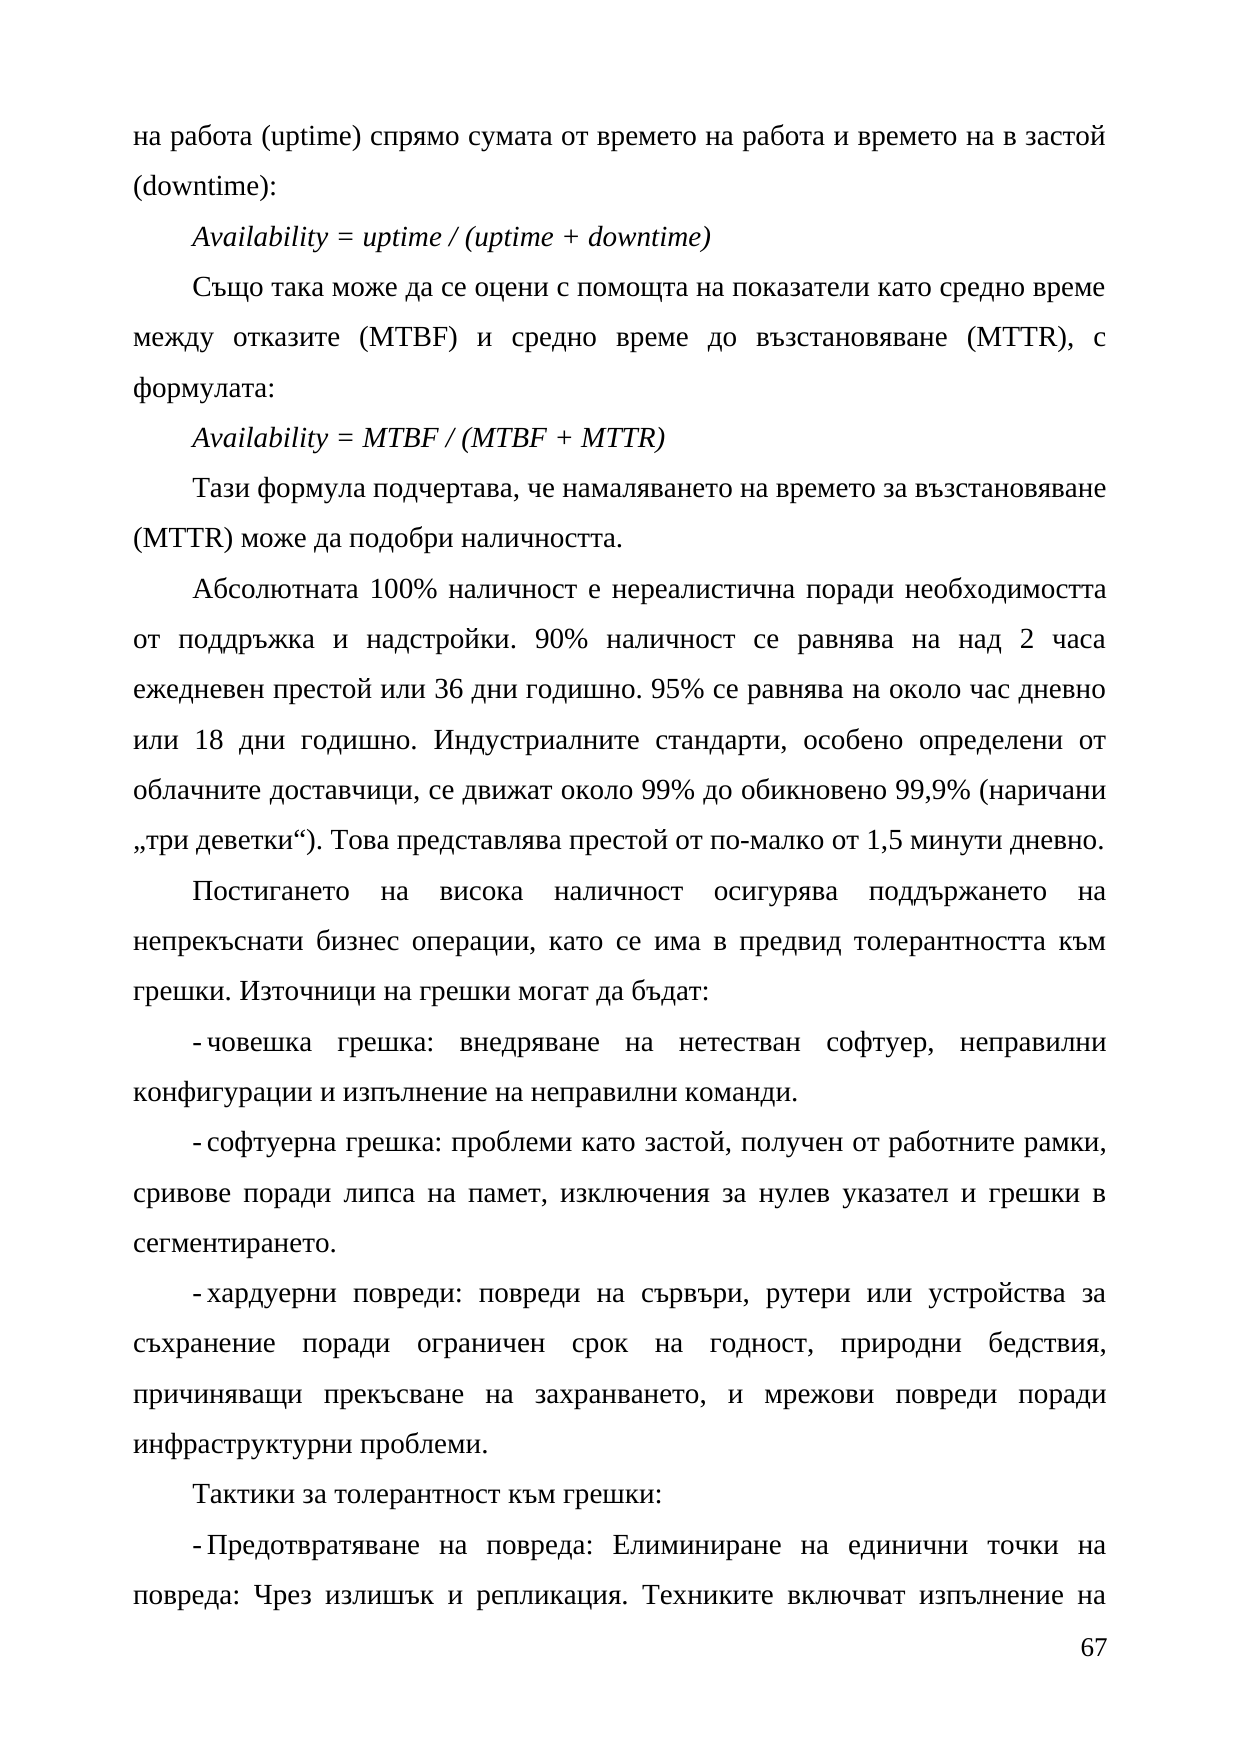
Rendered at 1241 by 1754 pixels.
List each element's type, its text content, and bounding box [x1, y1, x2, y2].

text Постигането на висока наличност осигурява поддържането на непрекъснати бизнес операции, като се има в предвид толерантността към грешки. Източници на грешки могат да бъдат: [133, 873, 1107, 1007]
text Тази формула подчертава, че намаляването на времето за възстановяване (MTTR) може да подобри наличността. [133, 470, 1107, 554]
text Тактики за толерантност към грешки: [133, 1477, 1107, 1510]
text Availability = uptime / (uptime + downtime) [133, 219, 1107, 252]
list човешка грешка: внедряване на нетестван софтуер, неправилни конфигурации и изпълнение на неправилни команди. [133, 1024, 1107, 1108]
text Също така може да се оцени с помощта на показатели като средно време между отказите (MTBF) и средно време до възстановяване (MTTR), с формулата: [133, 269, 1107, 403]
list хардуерни повреди: повреди на сървъри, рутери или устройства за съхранение поради ограничен срок на годност, природни бедствия, причиняващи прекъсване на захранването, и мрежови повреди поради инфраструктурни проблеми. [133, 1275, 1107, 1460]
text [133, 1527, 1107, 1611]
list софтуерна грешка: проблеми като застой, получен от работните рамки, сривове поради липса на памет, изключения за нулев указател и грешки в сегментирането. [133, 1124, 1107, 1258]
text Availability = MTBF / (MTBF + MTTR) [133, 420, 1107, 453]
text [133, 118, 1107, 202]
text Абсолютната 100% наличност е нереалистична поради необходимостта от поддръжка и надстройки. 90% наличност се равнява на над 2 часа ежедневен престой или 36 дни годишно. 95% се равнява на около час дневно или 18 дни годишно. Индустриалните стандарти, особено определени от облачните доставчици, се движат около 99% до обикновено 99,9% (наричани „три деветки“). Това представлява престой от по-малко от 1,5 минути дневно. [133, 571, 1107, 856]
